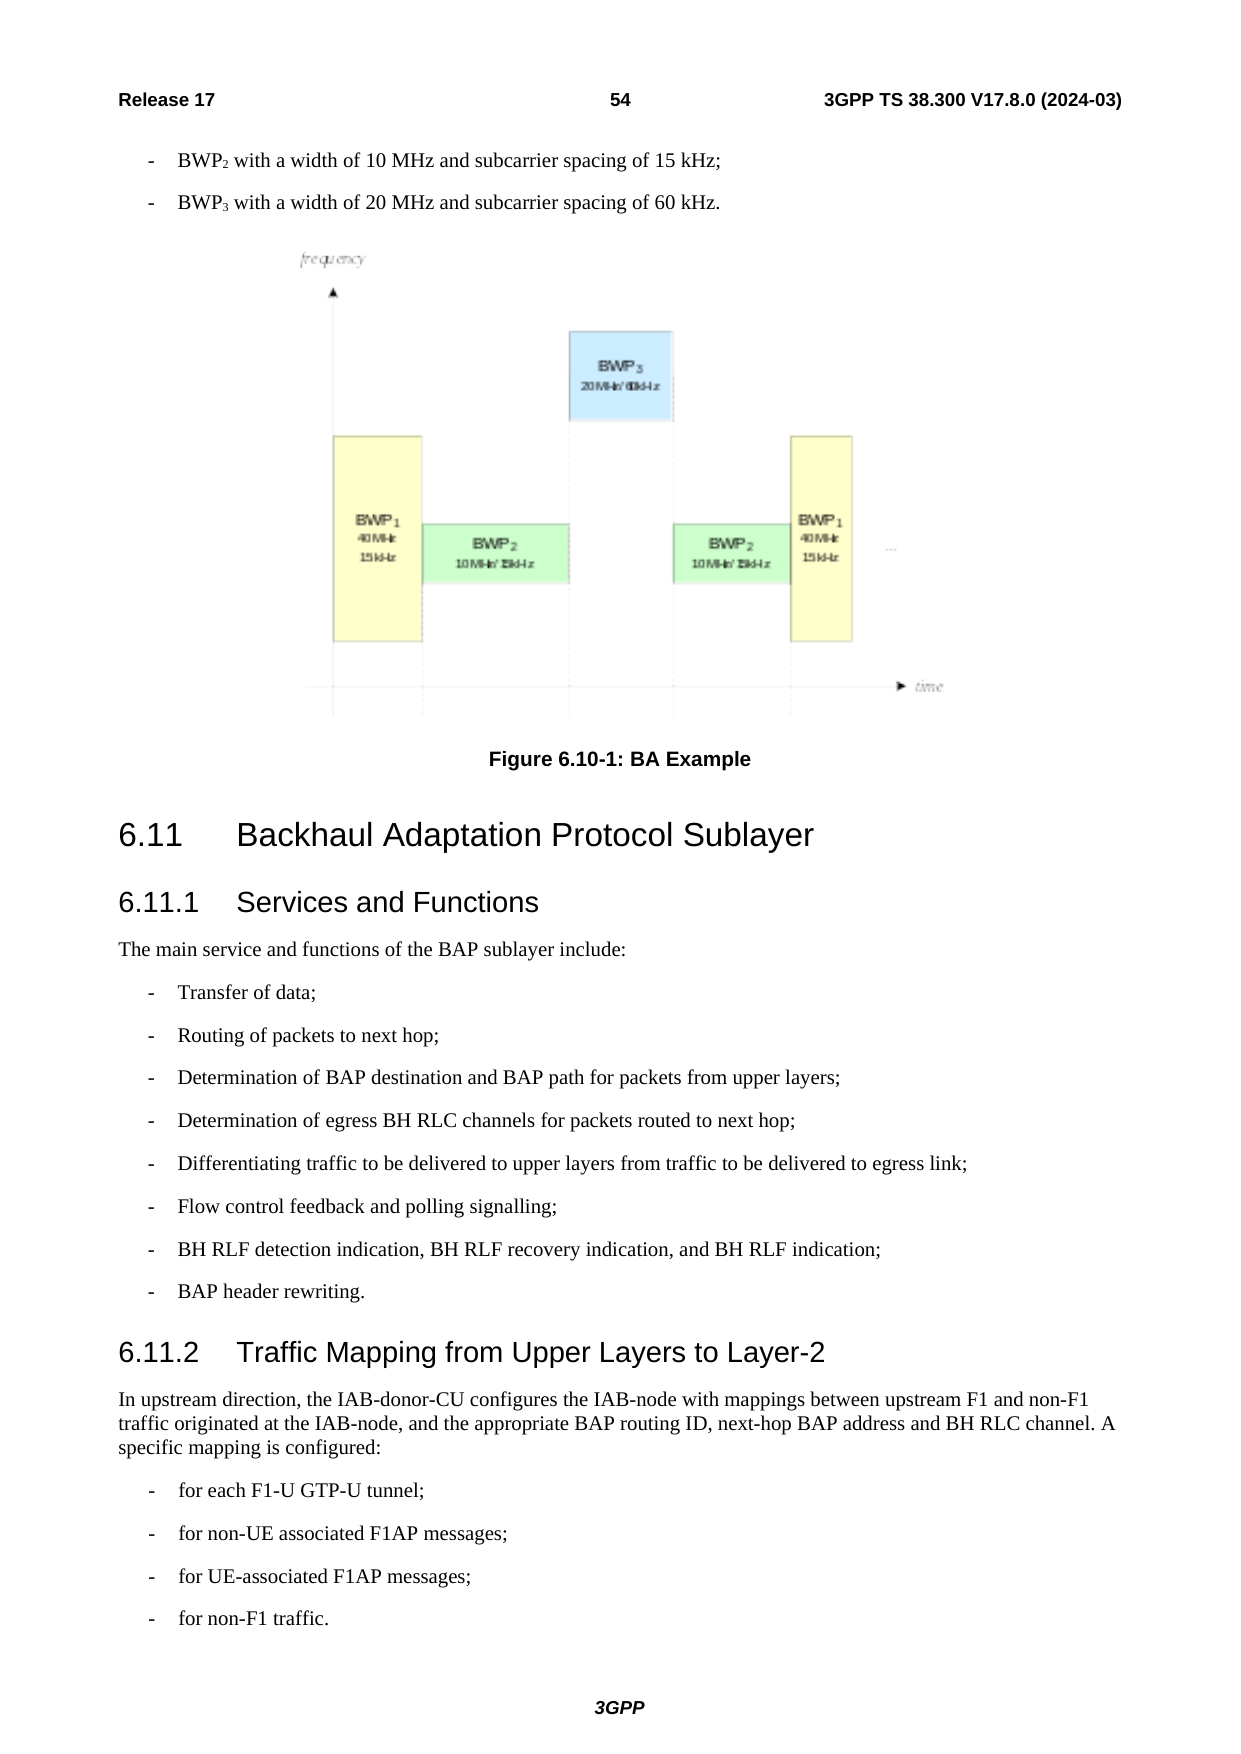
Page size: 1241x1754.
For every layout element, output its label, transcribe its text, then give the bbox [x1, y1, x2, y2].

text - Transfer of data; [148, 980, 1122, 1004]
text - Determination of egress BH RLC channels for packets routed to next hop; [148, 1108, 1122, 1132]
text - for non-F1 traffic. [148, 1606, 1122, 1630]
text - BH RLF detection indication, BH RLF recovery indication, and BH RLF indication; [148, 1237, 1122, 1261]
text - for non-UE associated F1AP messages; [148, 1521, 1122, 1545]
text - for each F1-U GTP-U tunnel; [148, 1478, 1122, 1502]
text - for UE-associated F1AP messages; [148, 1563, 1122, 1588]
text The main service and functions of the BAP sublayer include: [118, 937, 1122, 961]
text - Flow control feedback and polling signalling; [148, 1194, 1122, 1218]
text - BWP2 with a width of 10 MHz and subcarrier spacing of 15 kHz; [148, 147, 1122, 172]
text Figure 6.10-1: BA Example [118, 747, 1122, 771]
subtitle 6.11.2 Traffic Mapping from Upper Layers to Layer-2 [118, 1335, 1122, 1368]
subtitle 6.11.1 Services and Functions [118, 884, 1122, 918]
text - BAP header rewriting. [148, 1279, 1122, 1303]
text In upstream direction, the IAB-donor-CU configures the IAB-node with mappings between upstream F1 and non-F1 traffic originated at the IAB-node, and the appropriate BAP routing ID, next-hop BAP address and BH RLC channel. A specific mapping is configured: [118, 1387, 1122, 1459]
subtitle 6.11 Backhaul Adaptation Protocol Sublayer [118, 815, 1122, 853]
text - BWP3 with a width of 20 MHz and subcarrier spacing of 60 kHz. [148, 190, 1122, 214]
text - Determination of BAP destination and BAP path for packets from upper layers; [148, 1065, 1122, 1089]
text - Routing of packets to next hop; [148, 1022, 1122, 1047]
text - Differentiating traffic to be delivered to upper layers from traffic to be delivered to egress link; [148, 1151, 1122, 1175]
